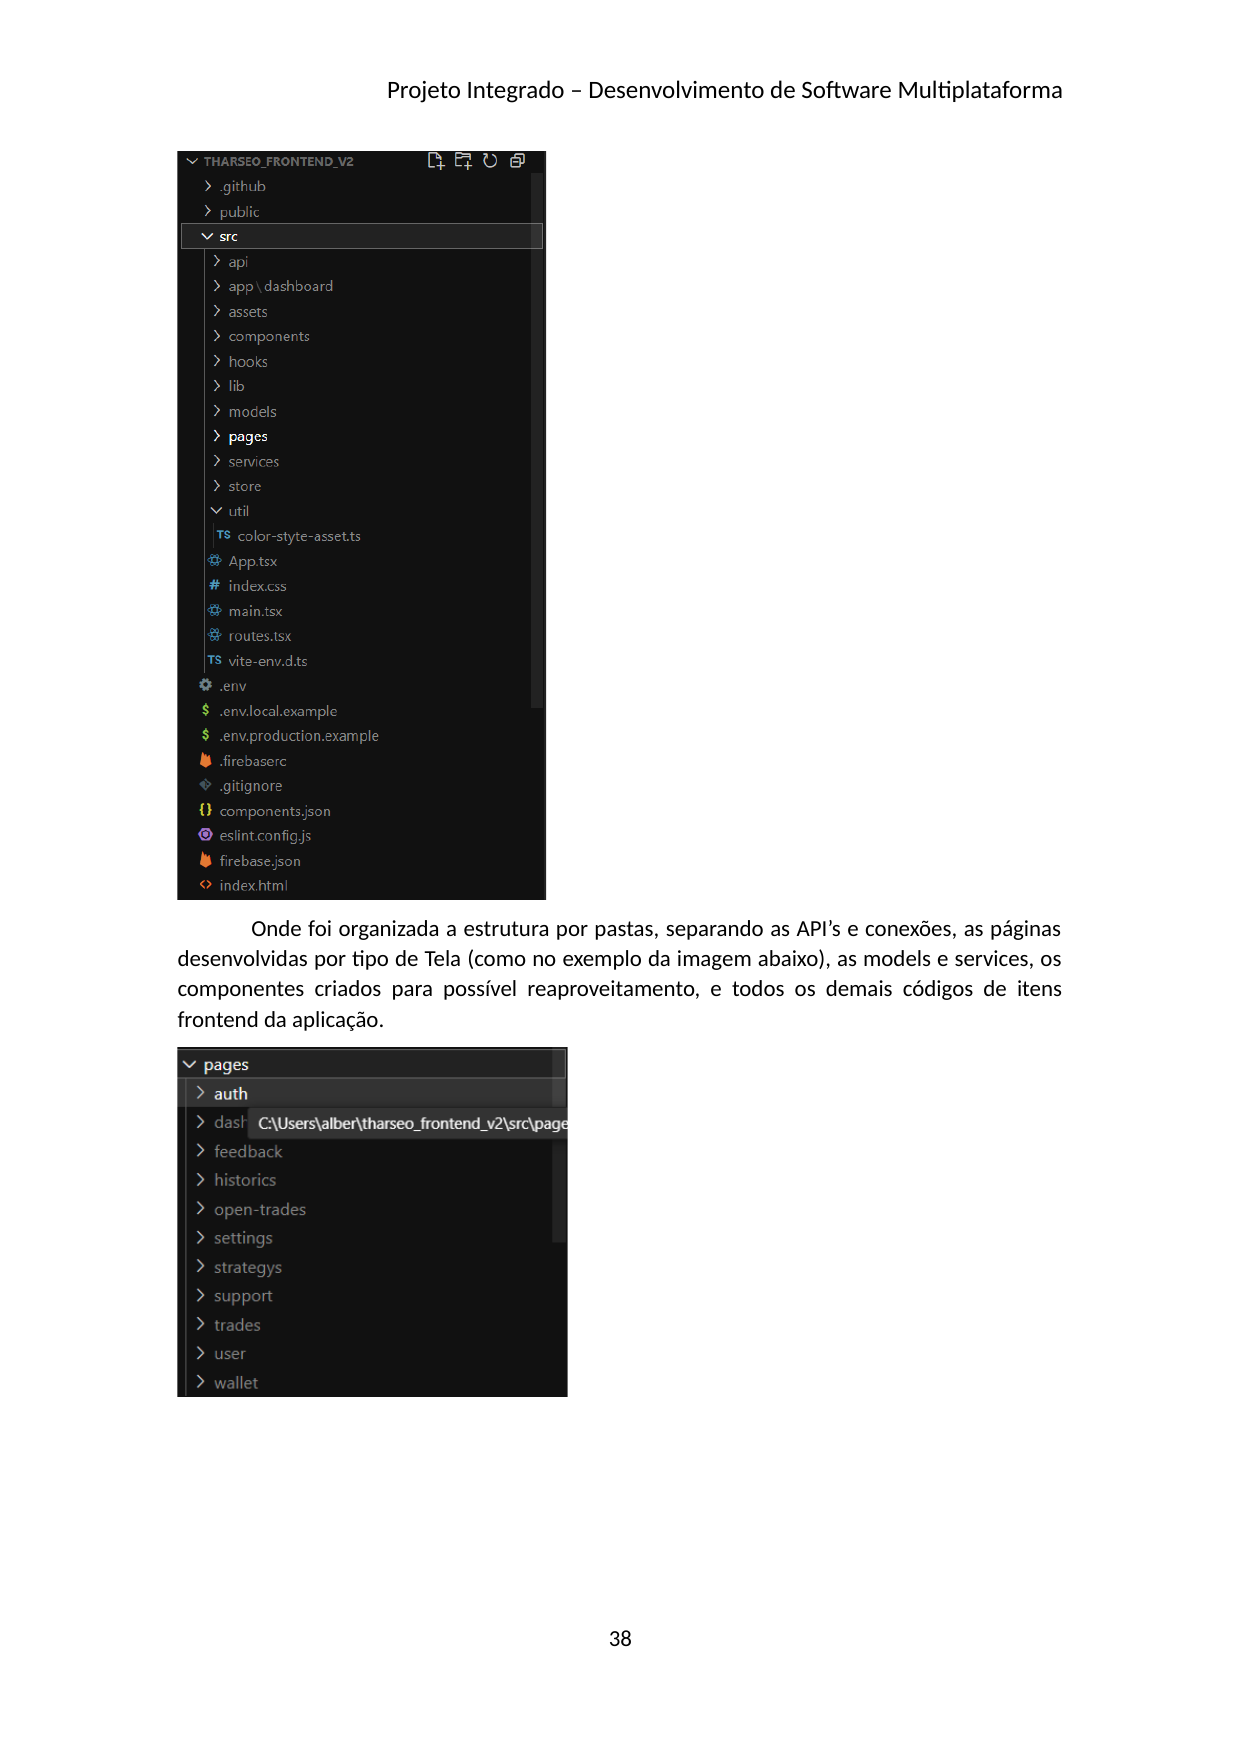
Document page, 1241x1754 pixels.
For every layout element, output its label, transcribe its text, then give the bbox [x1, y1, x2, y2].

picture [177, 151, 547, 900]
text Onde foi organizada a estrutura por pastas, separando as API’s e conexões, as páginas desenvolvidas por tipo de Tela (como no exemplo da imagem abaixo), as models e services, os componentes criados para possível reaproveitamento, e todos os demais códigos de itens frontend da aplicação. [177, 914, 1063, 1033]
picture [177, 1047, 568, 1397]
